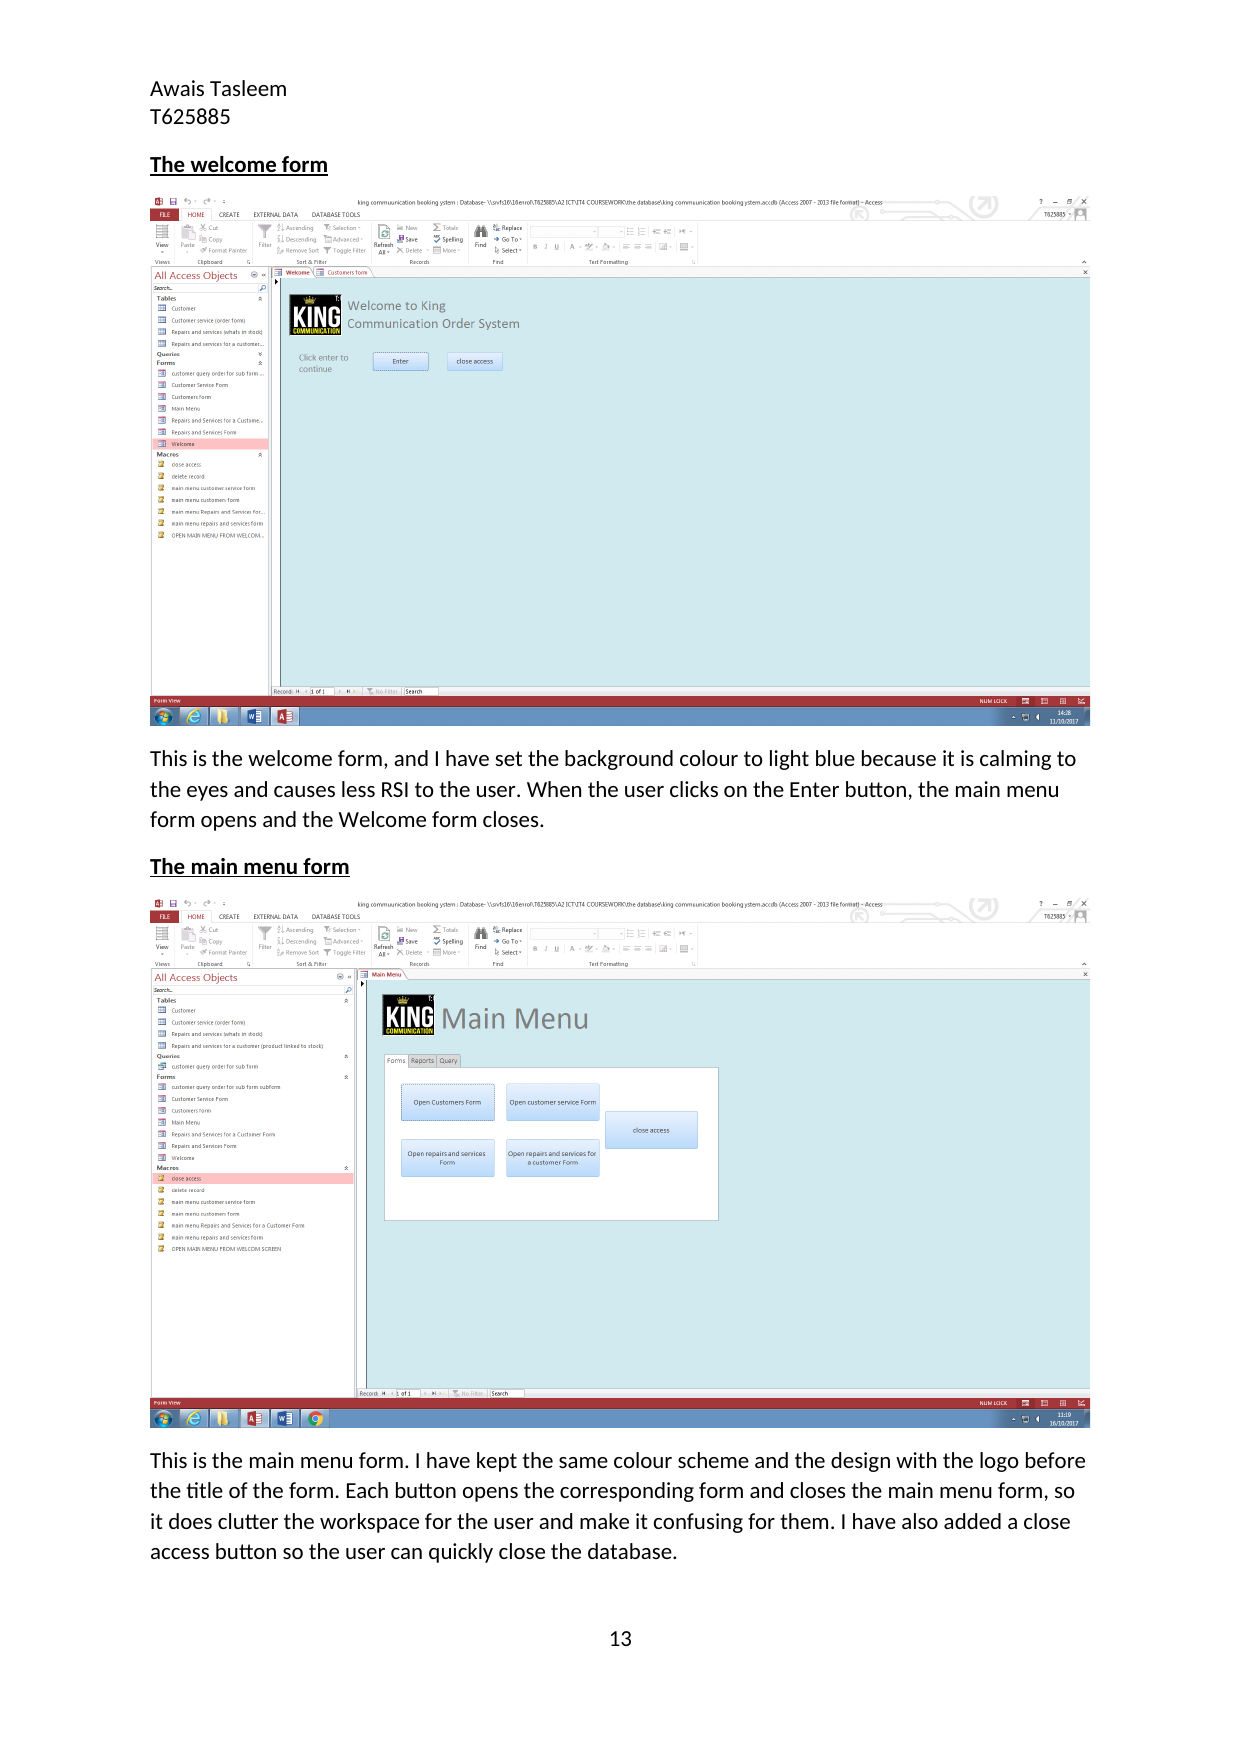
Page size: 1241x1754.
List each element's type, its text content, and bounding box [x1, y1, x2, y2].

picture [150, 898, 1091, 1428]
text This is the main menu form. I have kept the same colour scheme and the design with the logo before the title of the form. Each button opens the corresponding form and closes the main menu form, so it does clutter the workspace for the user and make it confusing for them. I have also added a close access button so the user can quickly close the database. [150, 1446, 1090, 1565]
text The welcome form [150, 150, 1090, 178]
text The main menu form [150, 852, 1090, 880]
text This is the welcome form, and I have set the background colour to light blue because it is calming to the eyes and causes less RSI to the user. When the user clicks on the Enter button, the main menu form opens and the Welcome form closes. [150, 744, 1090, 833]
picture [150, 196, 1091, 726]
